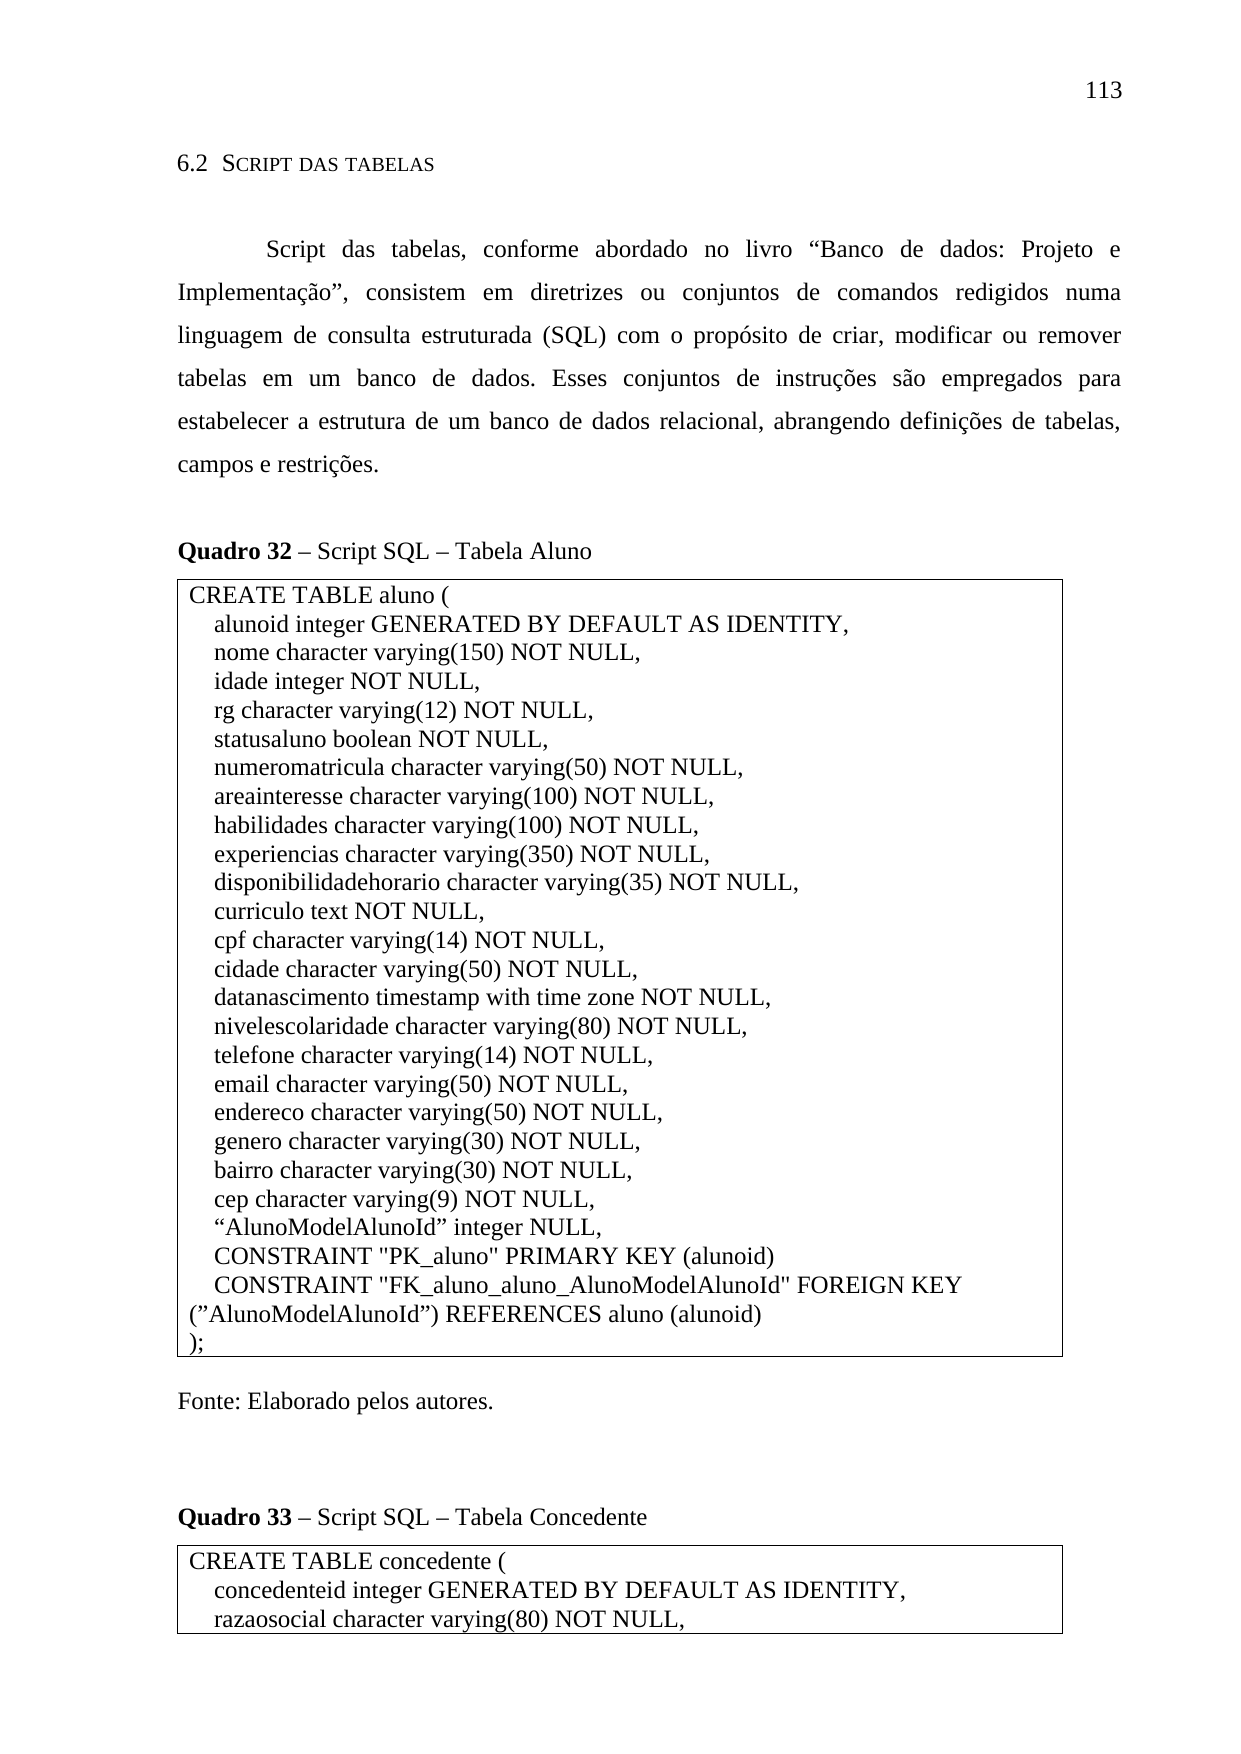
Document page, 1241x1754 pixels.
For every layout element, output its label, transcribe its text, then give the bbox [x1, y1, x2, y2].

text Script das tabelas, conforme abordado no livro “Banco de dados: Projeto e Implementação”, consistem em diretrizes ou conjuntos de comandos redigidos numa linguagem de consulta estruturada (SQL) com o propósito de criar, modificar ou remover tabelas em um banco de dados. Esses conjuntos de instruções são empregados para estabelecer a estrutura de um banco de dados relacional, abrangendo definições de tabelas, campos e restrições. [177, 234, 1122, 478]
subtitle Script das tabelas [177, 148, 1122, 176]
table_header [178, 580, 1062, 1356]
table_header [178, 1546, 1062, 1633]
text Quadro 32 – Script SQL – Tabela Aluno [177, 536, 1122, 564]
text Fonte: Elaborado pelos autores. [177, 1386, 1122, 1415]
text Quadro 33 – Script SQL – Tabela Concedente [177, 1502, 1122, 1531]
